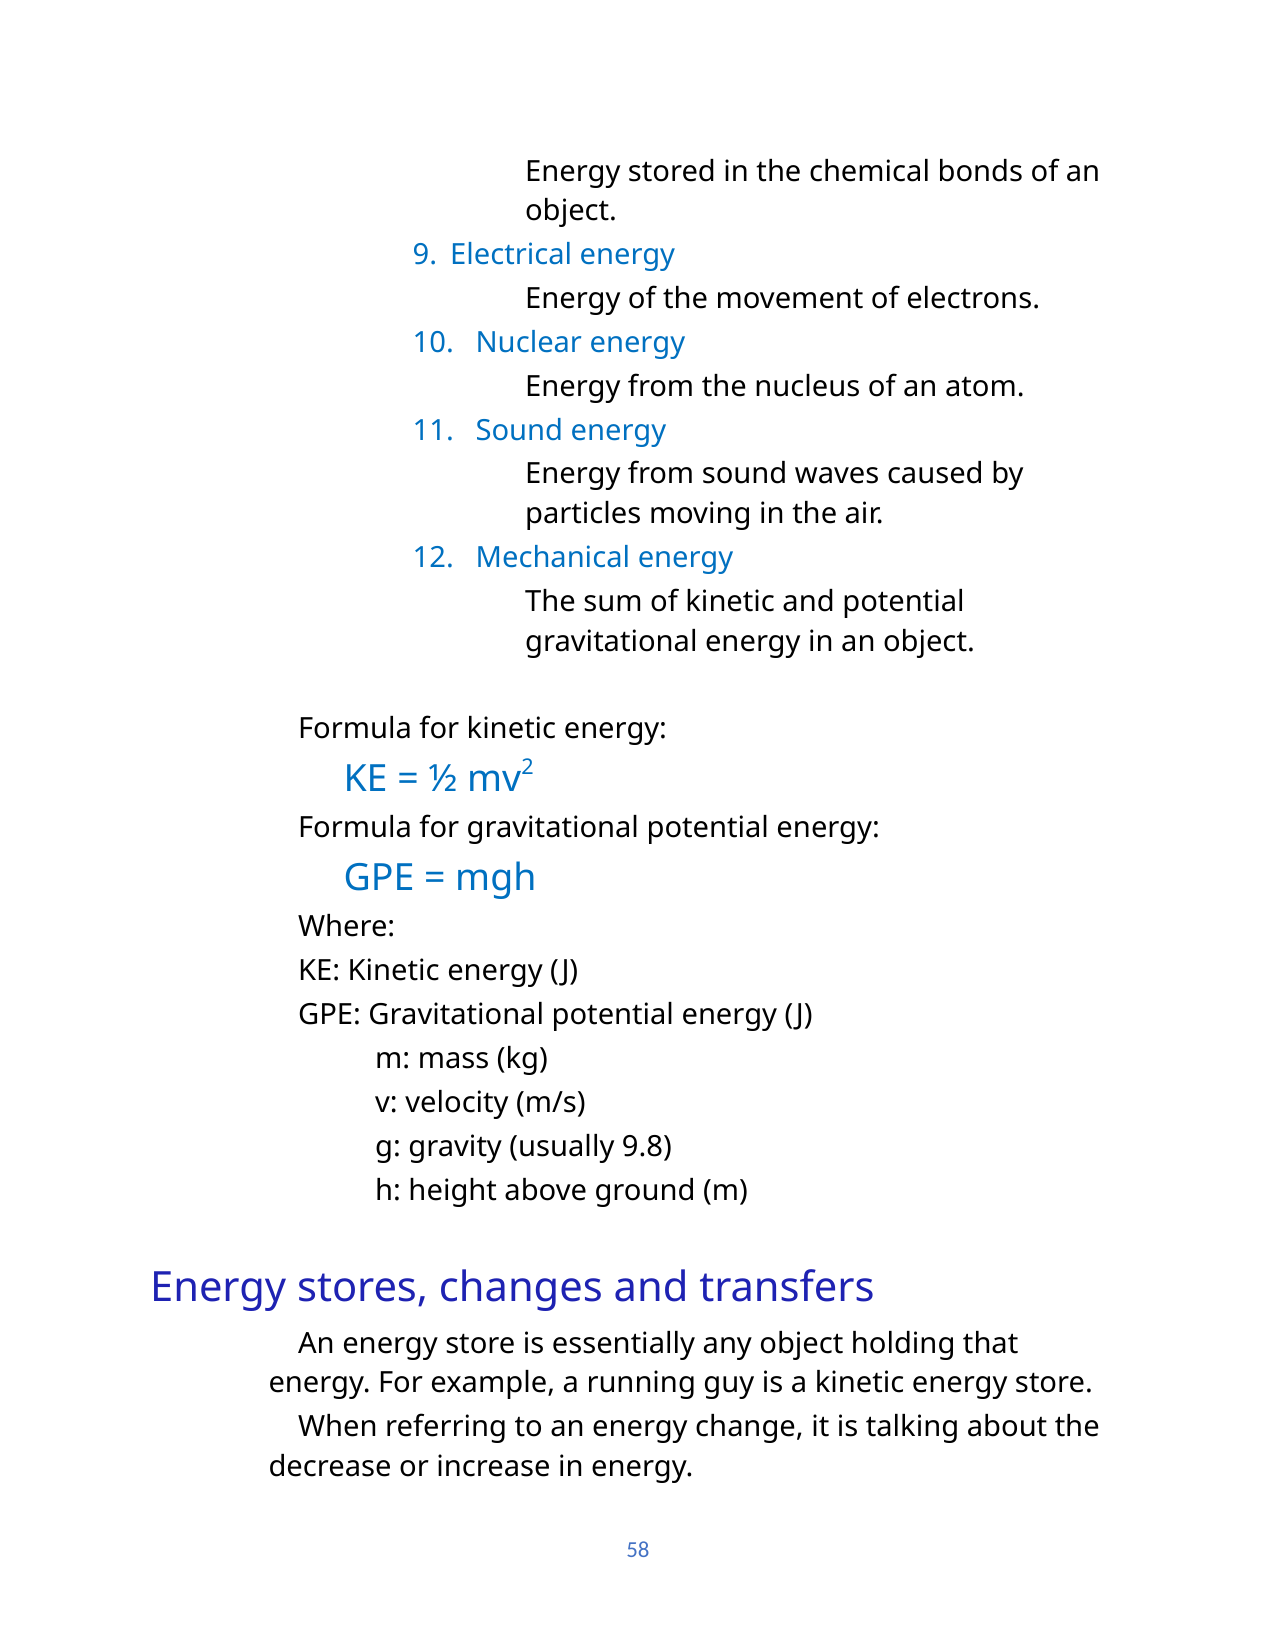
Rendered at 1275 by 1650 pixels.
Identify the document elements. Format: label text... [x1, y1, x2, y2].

text KE = ½ mv2 [268, 751, 1125, 802]
text KE: Kinetic energy (J) [268, 949, 1125, 989]
text An energy store is essentially any object holding that energy. For example, a running guy is a kinetic energy store. [268, 1322, 1125, 1401]
text m: mass (kg) [375, 1037, 1125, 1077]
text Energy of the movement of electrons. [525, 277, 1125, 317]
text Energy from the nucleus of an atom. [525, 365, 1125, 405]
text Where: [268, 906, 1125, 945]
text The sum of kinetic and potential gravitational energy in an object. [525, 580, 1125, 659]
text g: gravity (usually 9.8) [375, 1125, 1125, 1165]
text Energy stored in the chemical bonds of an object. [525, 150, 1125, 229]
list Nuclear energy [412, 321, 1125, 361]
subtitle Energy stores, changes and transfers [150, 1257, 1125, 1313]
list Mechanical energy [412, 536, 1125, 576]
text Energy from sound waves caused by particles moving in the air. [525, 453, 1125, 532]
text v: velocity (m/s) [375, 1081, 1125, 1121]
text GPE = mgh [268, 851, 1125, 902]
text h: height above ground (m) [375, 1169, 1125, 1208]
text GPE: Gravitational potential energy (J) [268, 993, 1125, 1033]
text When referring to an energy change, it is talking about the decrease or increase in energy. [268, 1406, 1125, 1485]
text Formula for gravitational potential energy: [268, 807, 1125, 846]
list Electrical energy [412, 233, 1125, 273]
list Sound energy [412, 409, 1125, 449]
text Formula for kinetic energy: [268, 708, 1125, 747]
